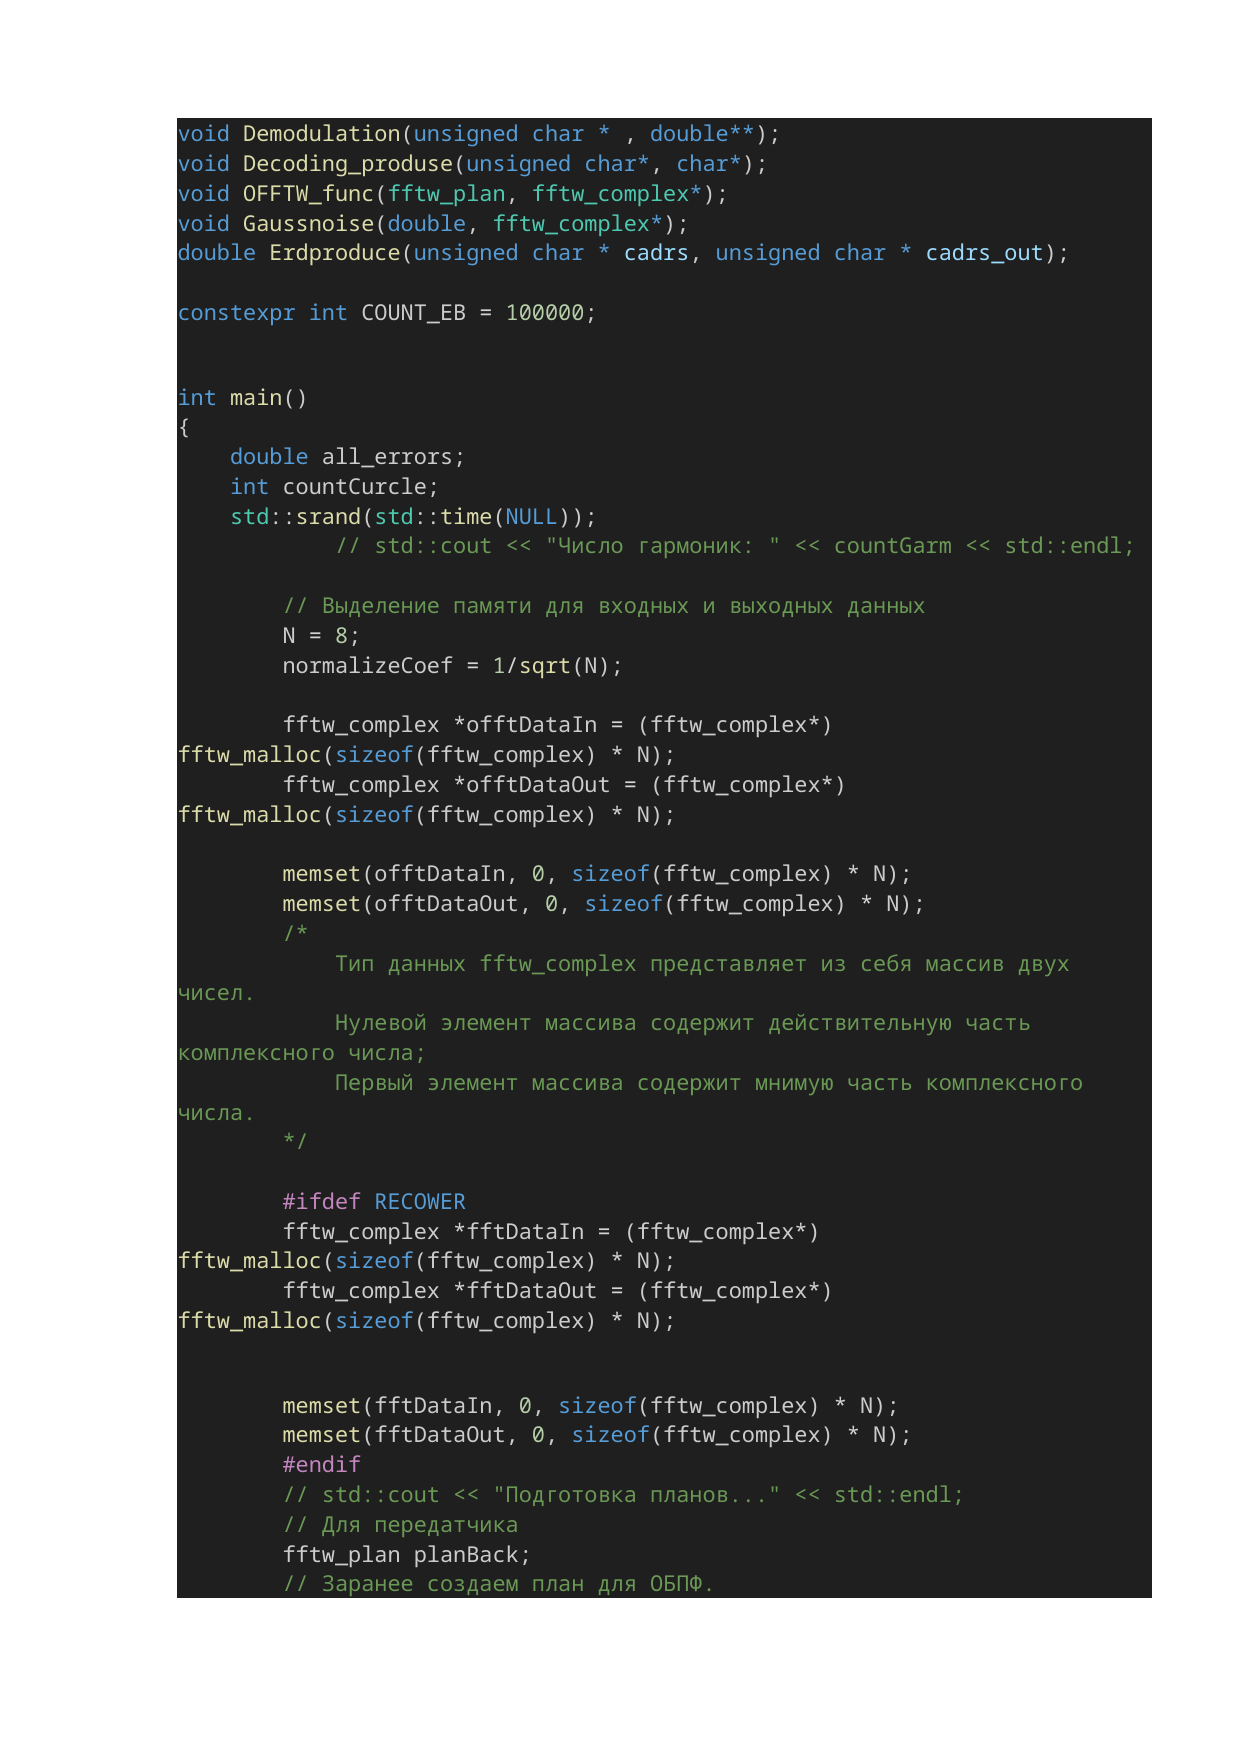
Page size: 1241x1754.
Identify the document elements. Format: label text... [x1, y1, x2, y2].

text */ [177, 1126, 1152, 1156]
text #ifdef RECOWER [177, 1186, 1152, 1216]
text Тип данных fftw_complex представляет из себя массив двух чисел. [177, 947, 1152, 1007]
text memset(fftDataOut, 0, sizeof(fftw_complex) * N); [177, 1419, 1152, 1449]
text // Заранее создаем план для ОБПФ. [177, 1568, 1152, 1598]
text void OFFTW_func(fftw_plan, fftw_complex*); [177, 178, 1152, 207]
text fftw_complex *fftDataOut = (fftw_complex*) fftw_malloc(sizeof(fftw_complex) * N); [177, 1275, 1152, 1335]
text // std::cout << "Число гармоник: " << countGarm << std::endl; [177, 530, 1152, 560]
text // std::cout << "Подготовка планов..." << std::endl; [177, 1479, 1152, 1509]
text void Decoding_produse(unsigned char*, char*); [177, 148, 1152, 178]
text #endif [177, 1449, 1152, 1479]
text fftw_plan planBack; [177, 1538, 1152, 1568]
text memset(fftDataIn, 0, sizeof(fftw_complex) * N); [177, 1389, 1152, 1419]
text double all_errors; [177, 441, 1152, 471]
text memset(offtDataIn, 0, sizeof(fftw_complex) * N); [177, 858, 1152, 888]
text normalizeCoef = 1/sqrt(N); [177, 649, 1152, 679]
text std::srand(std::time(NULL)); [177, 501, 1152, 530]
text double Erdproduce(unsigned char * cadrs, unsigned char * cadrs_out); [177, 237, 1152, 267]
text constexpr int COUNT_EB = 100000; [177, 297, 1152, 327]
text { [177, 411, 1152, 441]
text void Demodulation(unsigned char * , double**); [177, 118, 1152, 148]
text fftw_complex *offtDataIn = (fftw_complex*) fftw_malloc(sizeof(fftw_complex) * N); [177, 709, 1152, 769]
text void Gaussnoise(double, fftw_complex*); [177, 207, 1152, 237]
text Нулевой элемент массива содержит действительную часть комплексного числа; [177, 1007, 1152, 1067]
text fftw_complex *offtDataOut = (fftw_complex*) fftw_malloc(sizeof(fftw_complex) * N); [177, 769, 1152, 828]
text fftw_complex *fftDataIn = (fftw_complex*) fftw_malloc(sizeof(fftw_complex) * N); [177, 1216, 1152, 1275]
text int main() [177, 381, 1152, 411]
text N = 8; [177, 620, 1152, 649]
text // Выделение памяти для входных и выходных данных [177, 590, 1152, 620]
text // Для передатчика [177, 1509, 1152, 1538]
text /* [177, 918, 1152, 947]
text Первый элемент массива содержит мнимую часть комплексного числа. [177, 1067, 1152, 1126]
text int countCurcle; [177, 471, 1152, 501]
text memset(offtDataOut, 0, sizeof(fftw_complex) * N); [177, 888, 1152, 918]
